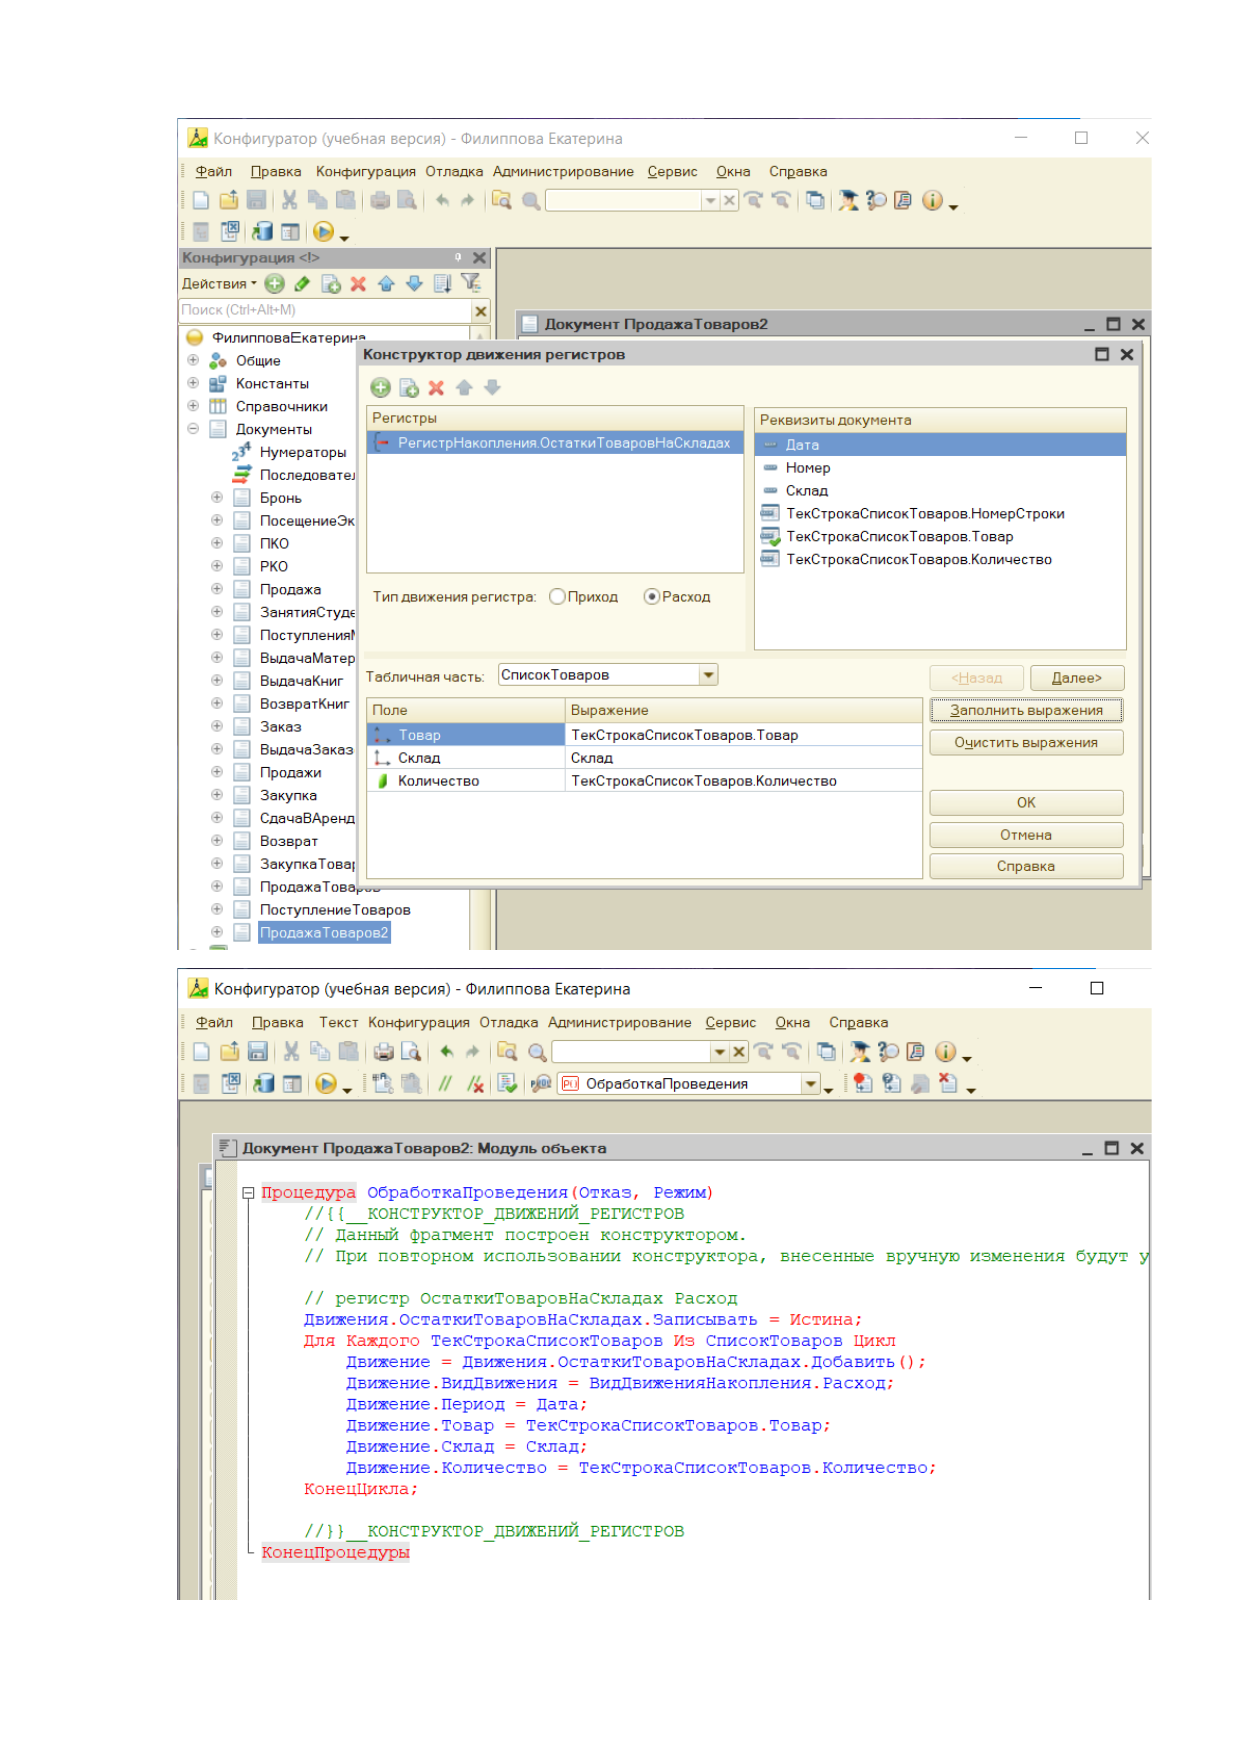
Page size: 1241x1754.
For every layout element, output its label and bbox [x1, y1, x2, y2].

picture [177, 968, 1152, 1600]
picture [177, 118, 1152, 950]
